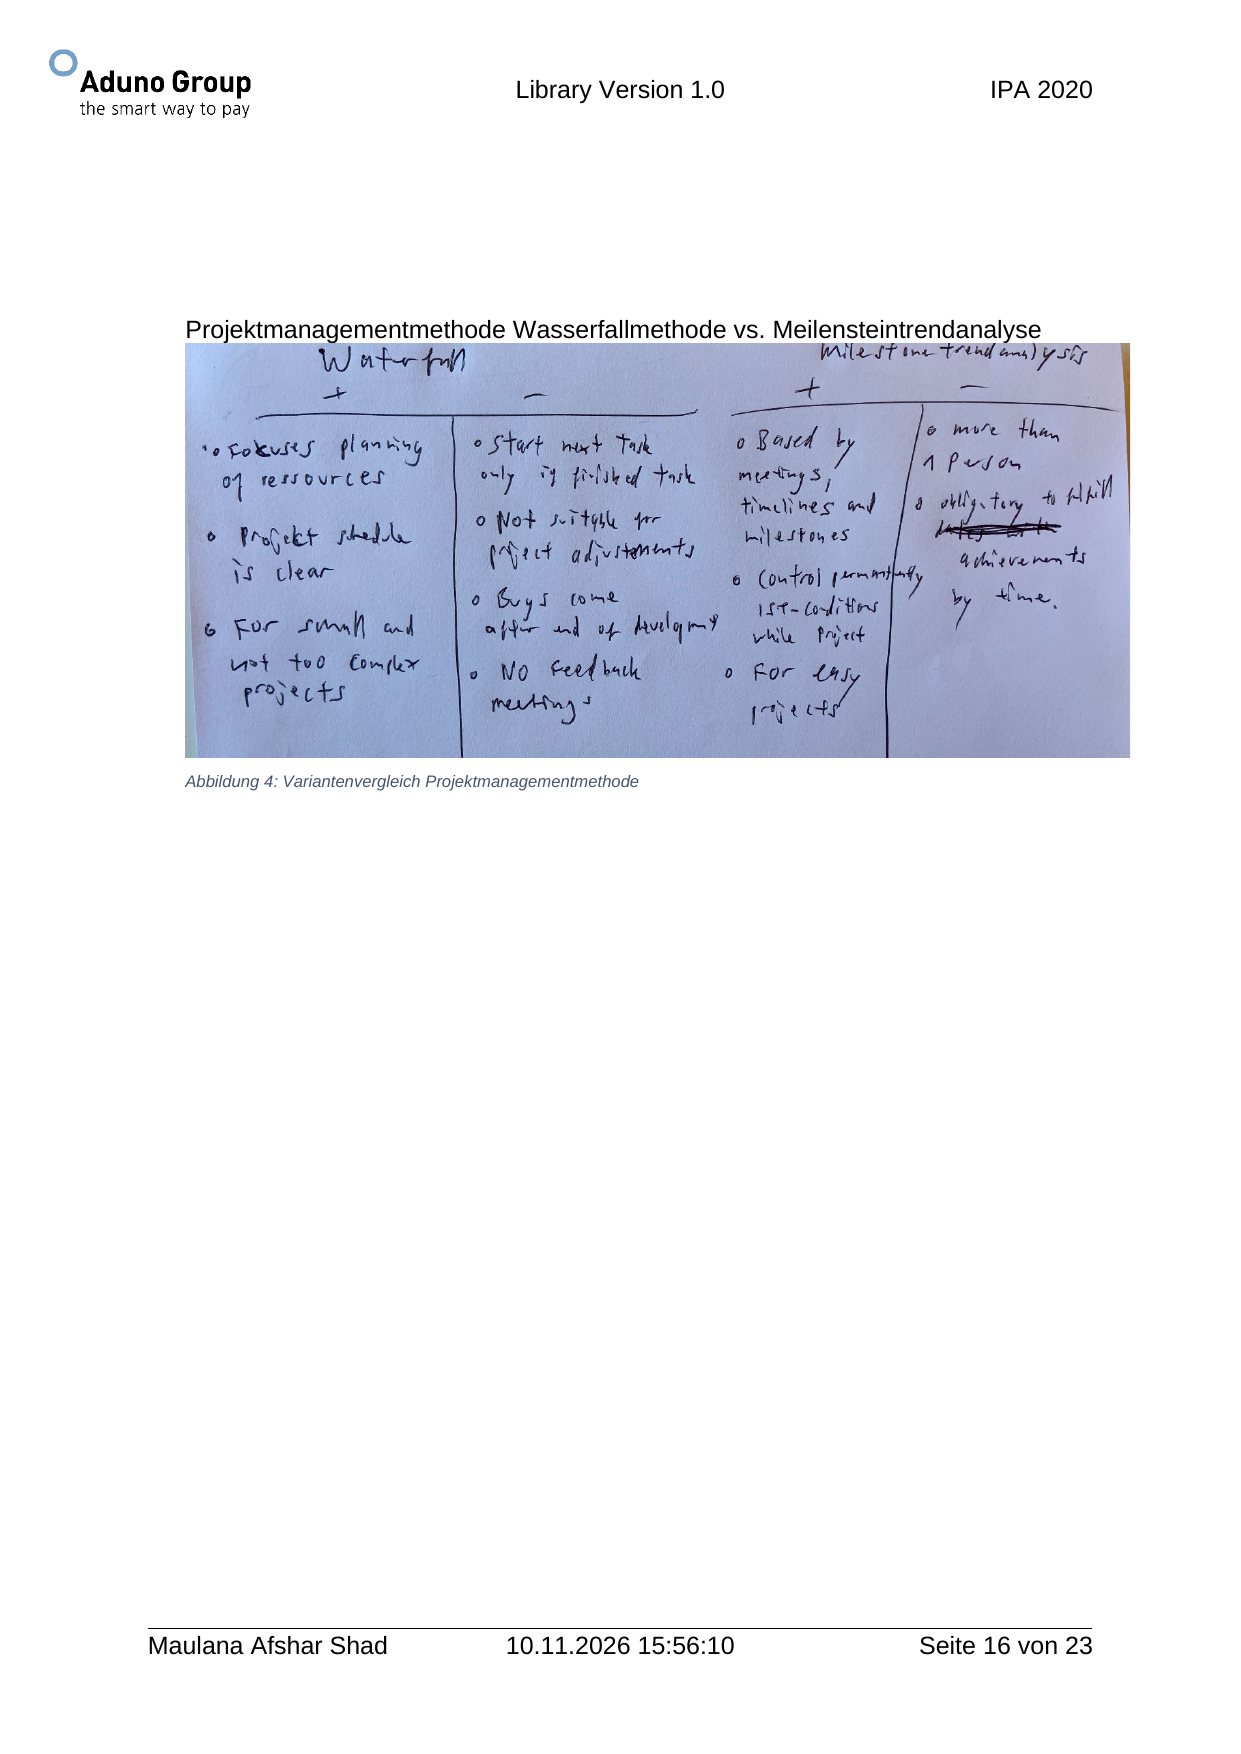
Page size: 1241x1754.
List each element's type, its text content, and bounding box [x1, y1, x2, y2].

picture [32, 36, 267, 132]
picture [185, 343, 1130, 758]
text Projektmanagementmethode Wasserfallmethode vs. Meilensteintrendanalyse [185, 315, 1092, 343]
text Abbildung 4: Variantenvergleich Projektmanagementmethode [185, 772, 1092, 791]
